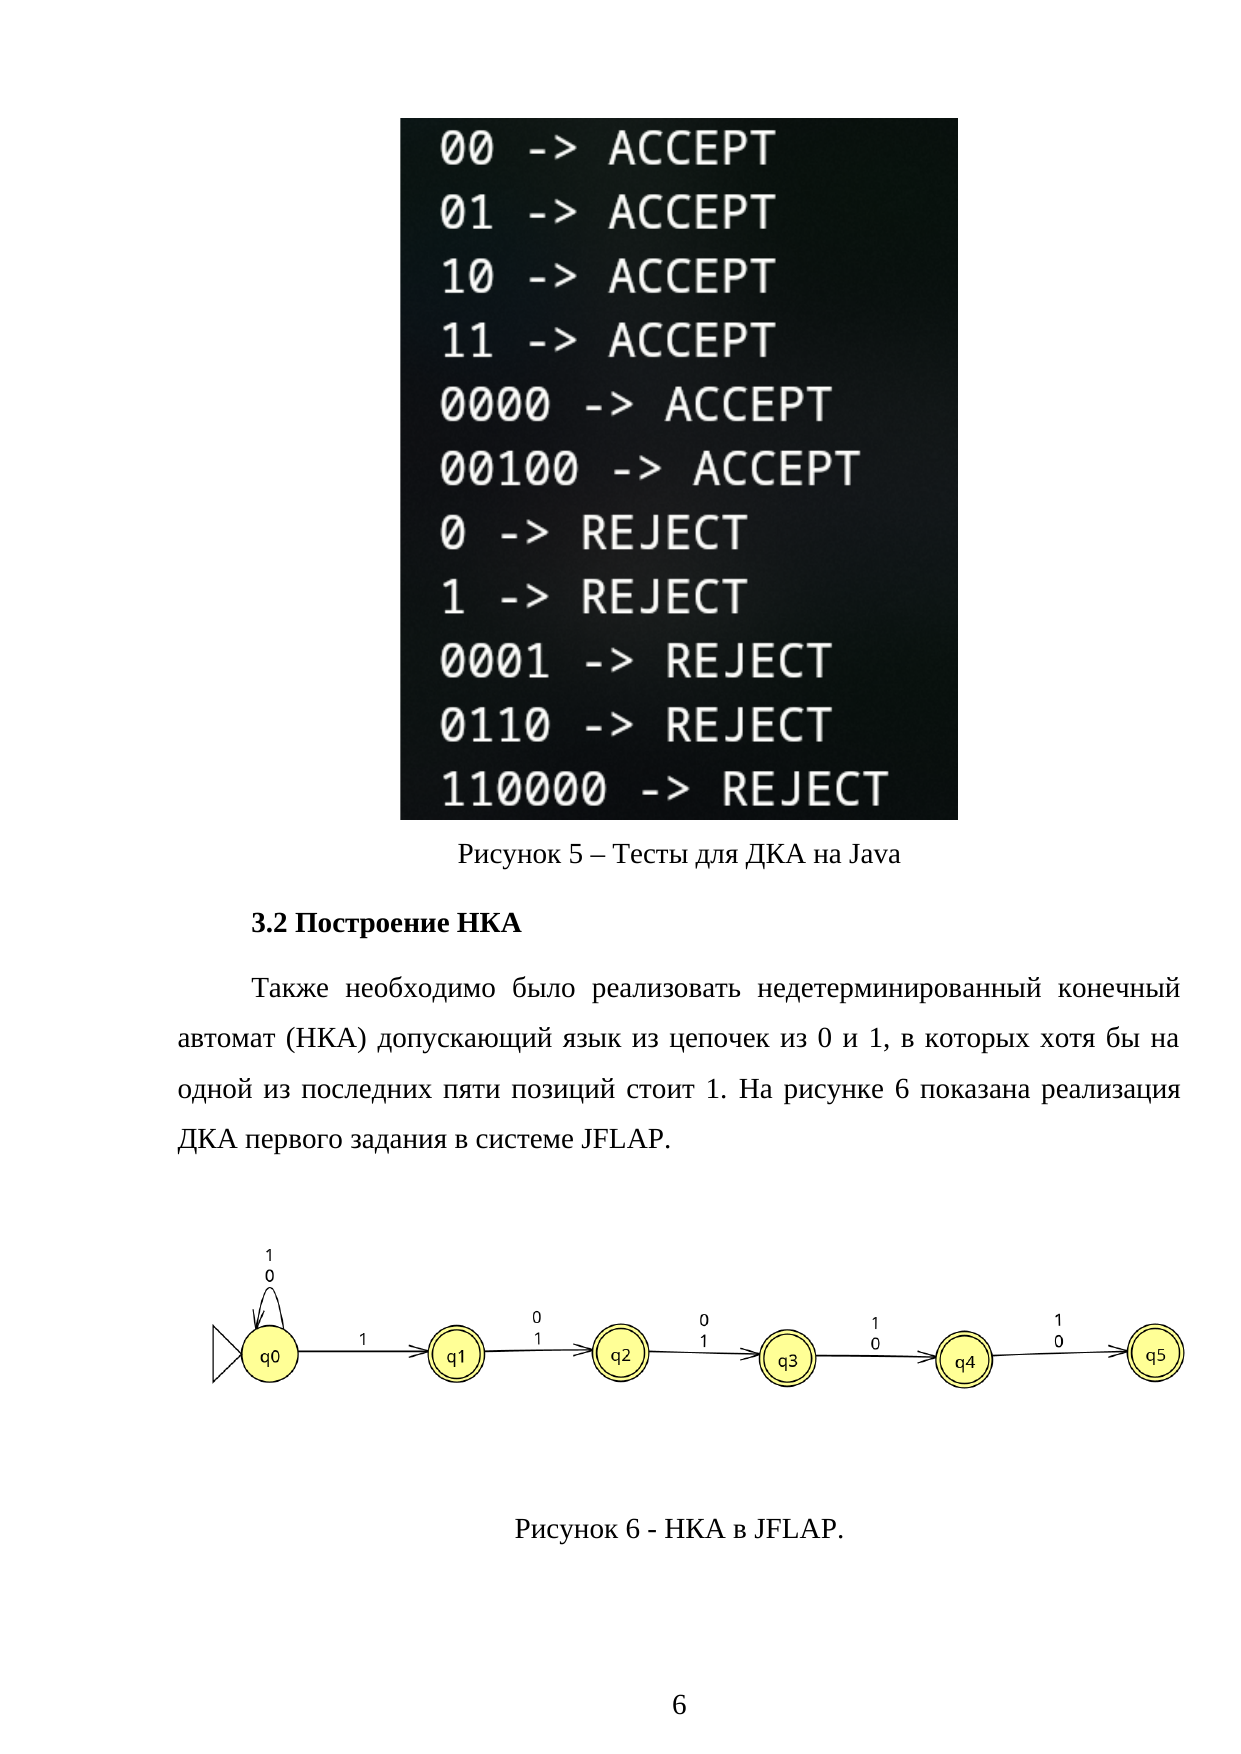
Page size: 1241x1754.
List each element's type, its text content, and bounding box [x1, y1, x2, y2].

text Также необходимо было реализовать недетерминированный конечный автомат (НКА) допускающий язык из цепочек из 0 и 1, в которых хотя бы на одной из последних пяти позиций стоит 1. На рисунке 6 показана реализация ДКА первого задания в системе JFLAP. [177, 970, 1181, 1155]
text Рисунок 6 - НКА в JFLAP. [177, 1201, 1181, 1545]
subtitle Построение НКА [177, 905, 1181, 939]
text Рисунок 5 – Тесты для ДКА на Java [177, 836, 1181, 870]
